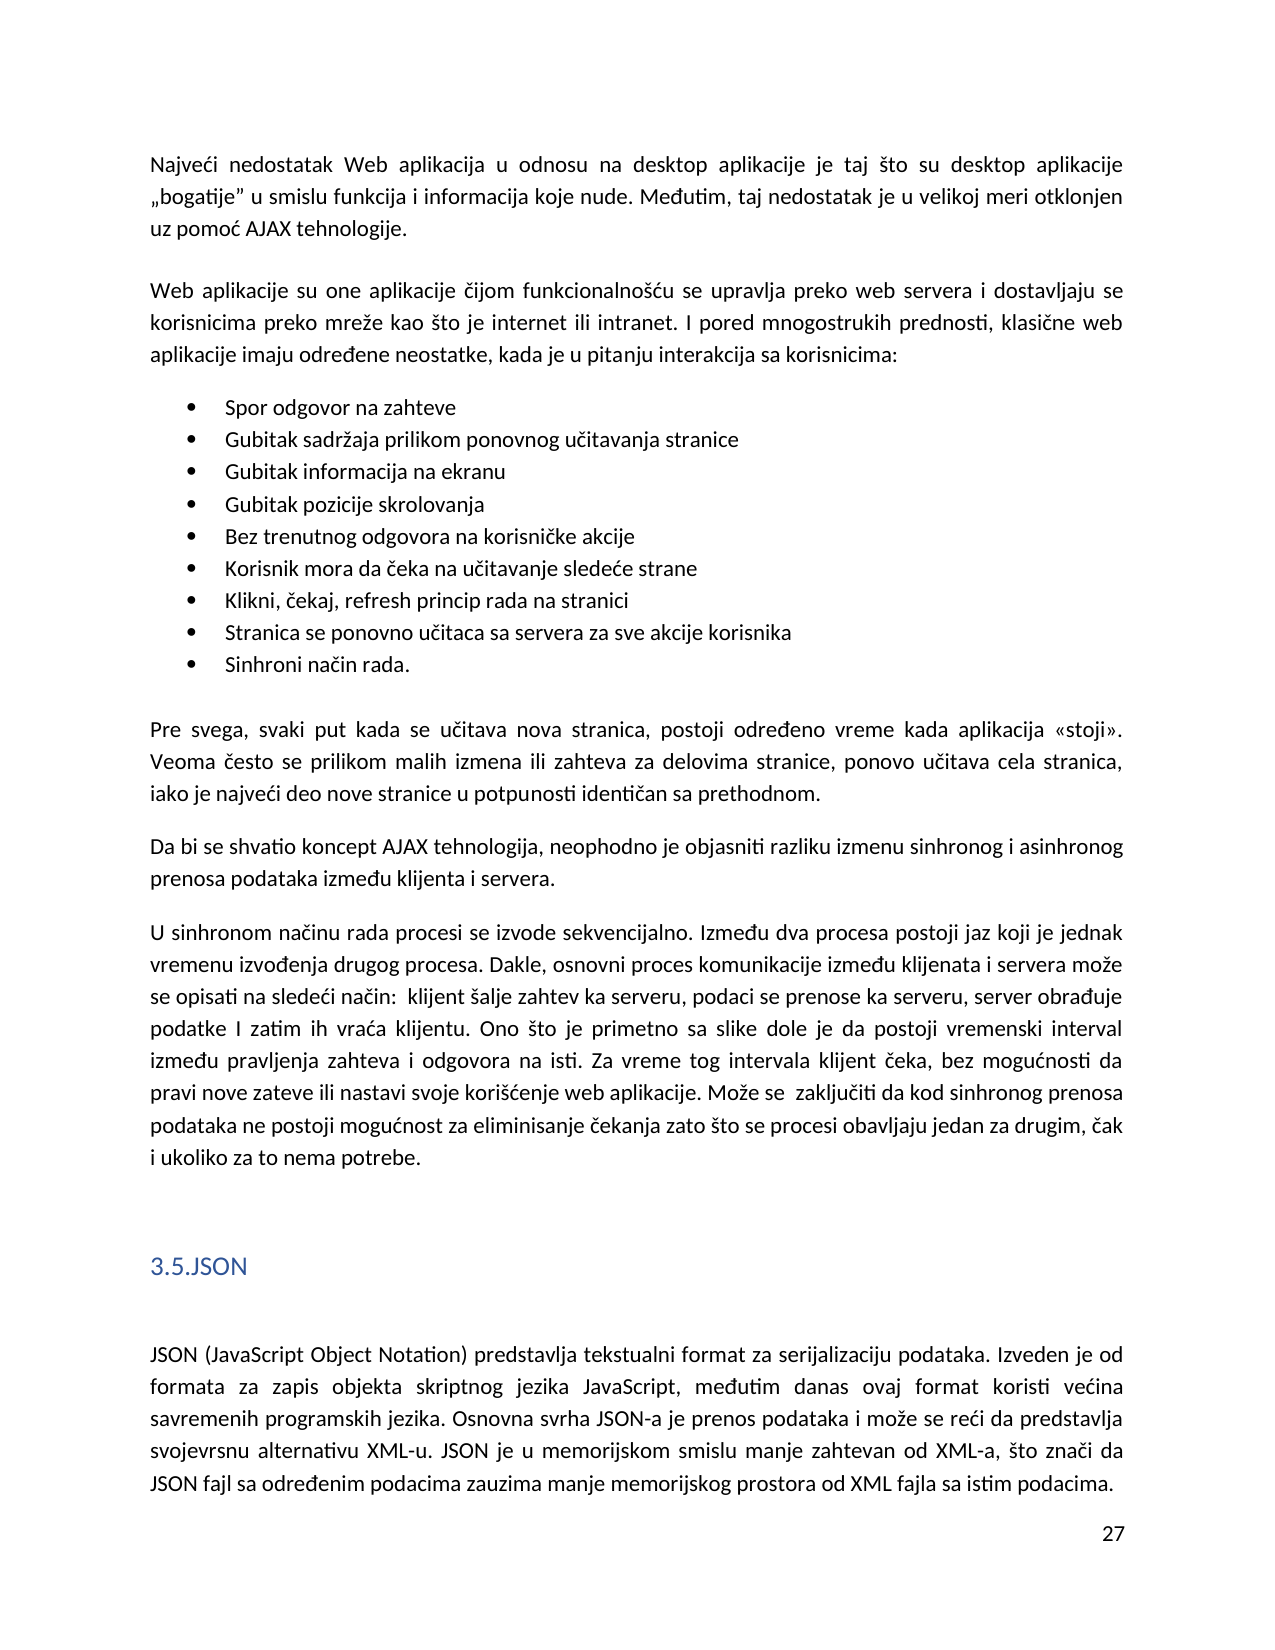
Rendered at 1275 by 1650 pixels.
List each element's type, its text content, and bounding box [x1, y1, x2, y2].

text Web aplikacije su one aplikacije čijom funkcionalnošću se upravlja preko web servera i dostavljaju se korisnicima preko mreže kao što je internet ili intranet. I pored mnogostrukih prednosti, klasične web aplikacije imaju određene neostatke, kada je u pitanju interakcija sa korisnicima: [150, 276, 1125, 368]
list Gubitak pozicije skrolovanja [187, 490, 1125, 518]
text Pre svega, svaki put kada se učitava nova stranica, postoji određeno vreme kada aplikacija «stoji». Veoma često se prilikom malih izmena ili zahteva za delovima stranice, ponovo učitava cela stranica, iako je najveći deo nove stranice u potpunosti identičan sa prethodnom. [150, 715, 1125, 807]
list Gubitak informacija na ekranu [187, 457, 1125, 486]
text Najveći nedostatak Web aplikacija u odnosu na desktop aplikacije je taj što su desktop aplikacije „bogatije” u smislu funkcija i informacija koje nude. Međutim, taj nedostatak je u velikoj meri otklonjen uz pomoć AJAX tehnologije. [150, 150, 1125, 242]
list Gubitak sadržaja prilikom ponovnog učitavanja stranice [187, 425, 1125, 453]
list Klikni, čekaj, refresh princip rada na stranici [187, 586, 1125, 614]
list Stranica se ponovno učitaca sa servera za sve akcije korisnika [187, 618, 1125, 646]
list Sinhroni način rada. [187, 651, 1125, 679]
subtitle 3.5.JSON [150, 1249, 1125, 1282]
list Spor odgovor na zahteve [187, 393, 1125, 421]
text Da bi se shvatio koncept AJAX tehnologija, neophodno je objasniti razliku izmenu sinhronog i asinhronog prenosa podataka između klijenta i servera. [150, 832, 1125, 893]
list Korisnik mora da čeka na učitavanje sledeće strane [187, 554, 1125, 582]
text JSON (JavaScript Object Notation) predstavlja tekstualni format za serijalizaciju podataka. Izveden je od formata za zapis objekta skriptnog jezika JavaScript, međutim danas ovaj format koristi većina savremenih programskih jezika. Osnovna svrha JSON-a je prenos podataka i može se reći da predstavlja svojevrsnu alternativu XML-u. JSON je u memorijskom smislu manje zahtevan od XML-a, što znači da JSON fajl sa određenim podacima zauzima manje memorijskog prostora od XML fajla sa istim podacima. [150, 1340, 1125, 1497]
list Bez trenutnog odgovora na korisničke akcije [187, 522, 1125, 550]
text U sinhronom načinu rada procesi se izvode sekvencijalno. Između dva procesa postoji jaz koji je jednak vremenu izvođenja drugog procesa. Dakle, osnovni proces komunikacije između klijenata i servera može se opisati na sledeći način: klijent šalje zahtev ka serveru, podaci se prenose ka serveru, server obrađuje podatke I zatim ih vraća klijentu. Ono što je primetno sa slike dole je da postoji vremenski interval između pravljenja zahteva i odgovora na isti. Za vreme tog intervala klijent čeka, bez mogućnosti da pravi nove zateve ili nastavi svoje korišćenje web aplikacije. Može se zaključiti da kod sinhronog prenosa podataka ne postoji mogućnost za eliminisanje čekanja zato što se procesi obavljaju jedan za drugim, čak i ukoliko za to nema potrebe. [150, 918, 1125, 1171]
